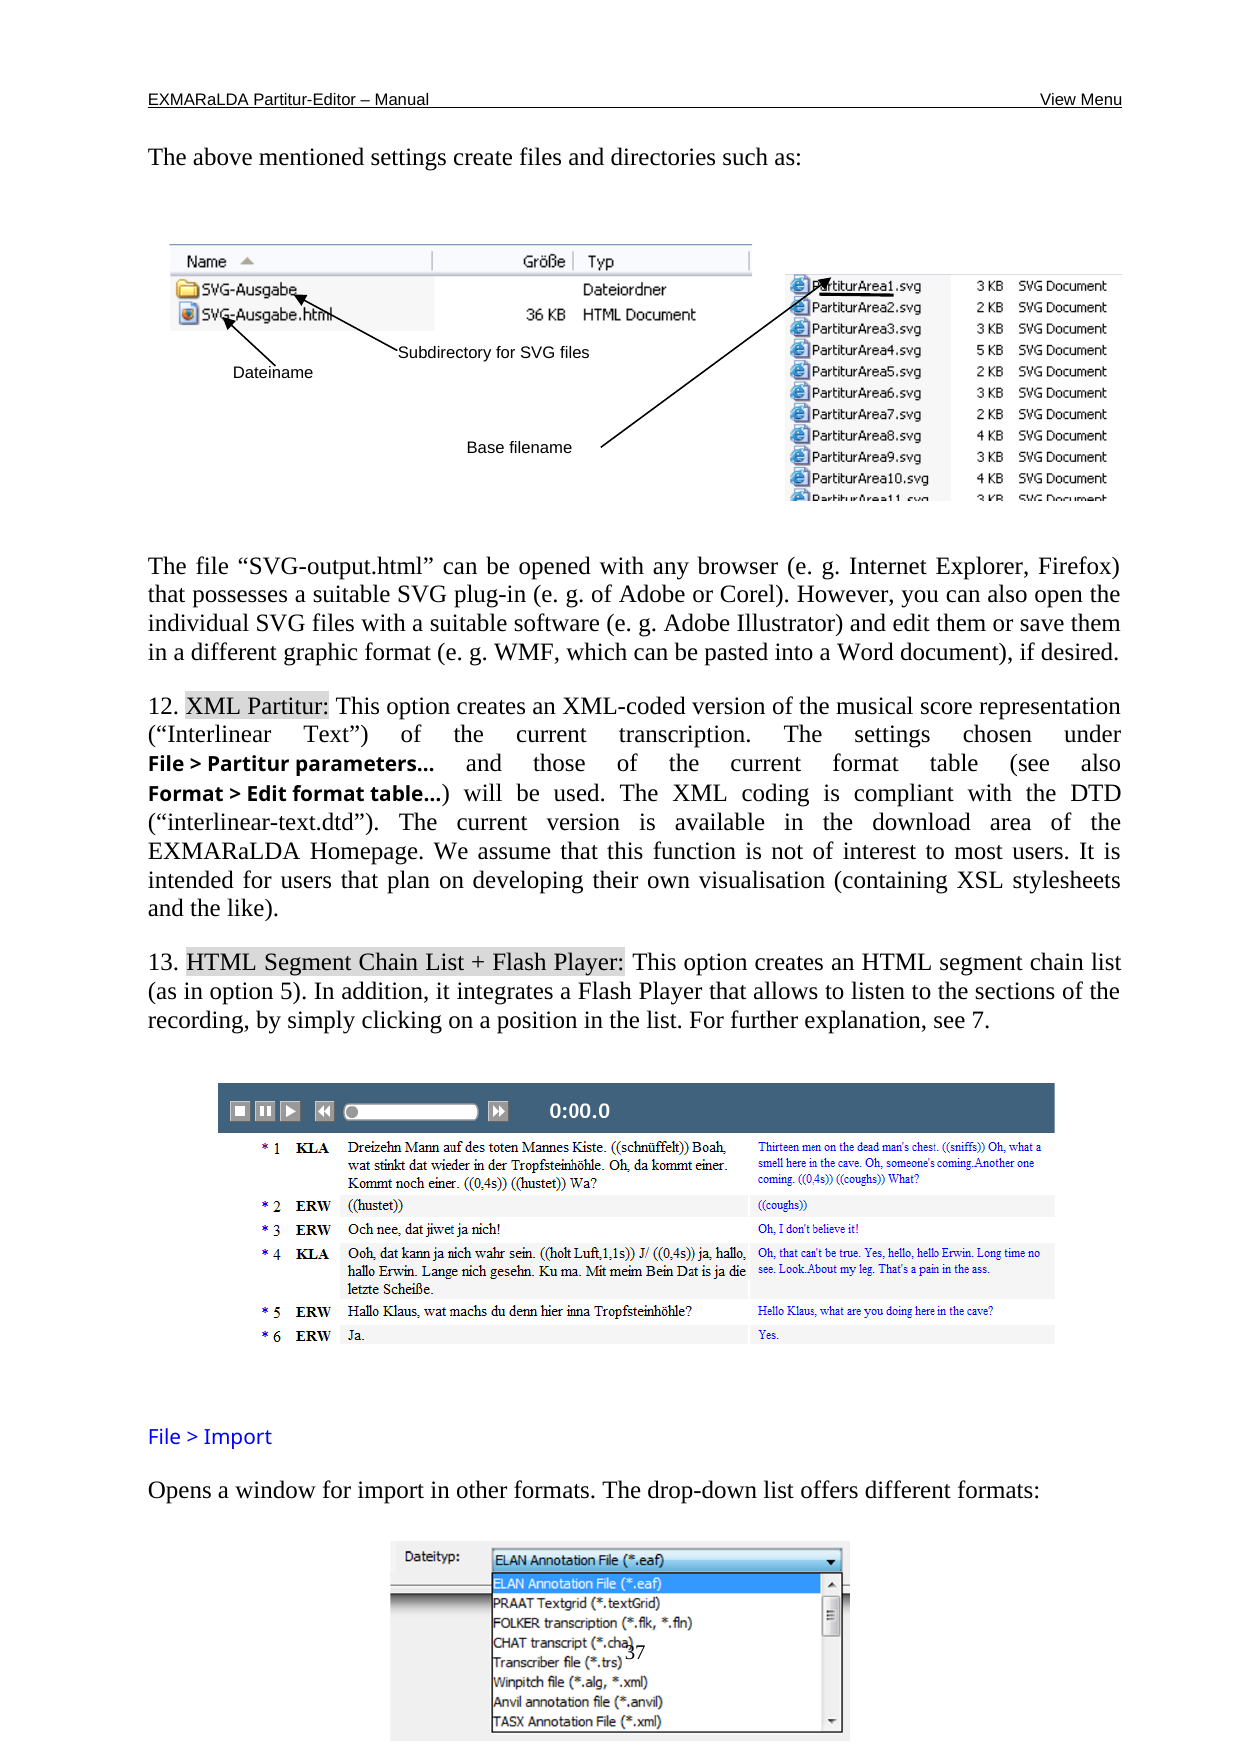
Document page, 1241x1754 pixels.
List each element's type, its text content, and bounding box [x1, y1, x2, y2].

picture [169, 244, 753, 331]
table_header [774, 314, 1122, 526]
text Opens a window for import in other formats. The drop-down list offers different formats: [148, 1475, 1122, 1504]
text 13. HTML Segment Chain List + Flash Player: This option creates an HTML segment chain list (as in option 5). In addition, it integrates a Flash Player that allows to listen to the sections of the recording, by simply clicking on a position in the list. For further explanation, see 7. [148, 947, 1122, 1033]
table_header [148, 196, 774, 526]
picture [390, 1541, 850, 1741]
text The above mentioned settings create files and directories such as: [148, 142, 1122, 171]
picture [211, 1074, 1055, 1344]
picture [785, 274, 1123, 501]
subtitle File > Import [148, 1422, 1122, 1450]
text 12. XML Partitur: This option creates an XML-coded version of the musical score representation (“Interlinear Text”) of the current transcription. The settings chosen under File > Partitur parameters… and those of the current format table (see also Format > Edit format table…) will be used. The XML coding is compliant with the DTD (“interlinear-text.dtd”). The current version is available in the download area of the EXMARaLDA Homepage. We assume that this function is not of interest to most users. It is intended for users that plan on developing their own visualisation (containing XSL stylesheets and the like). [148, 691, 1122, 922]
table_header [774, 196, 1122, 317]
text The file “SVG-output.html” can be opened with any browser (e. g. Internet Explorer, Firefox) that possesses a suitable SVG plug-in (e. g. of Adobe or Corel). However, you can also open the individual SVG files with a suitable software (e. g. Adobe Illustrator) and edit them or save them in a different graphic format (e. g. WMF, which can be pasted into a Word document), if desired. [148, 551, 1122, 666]
